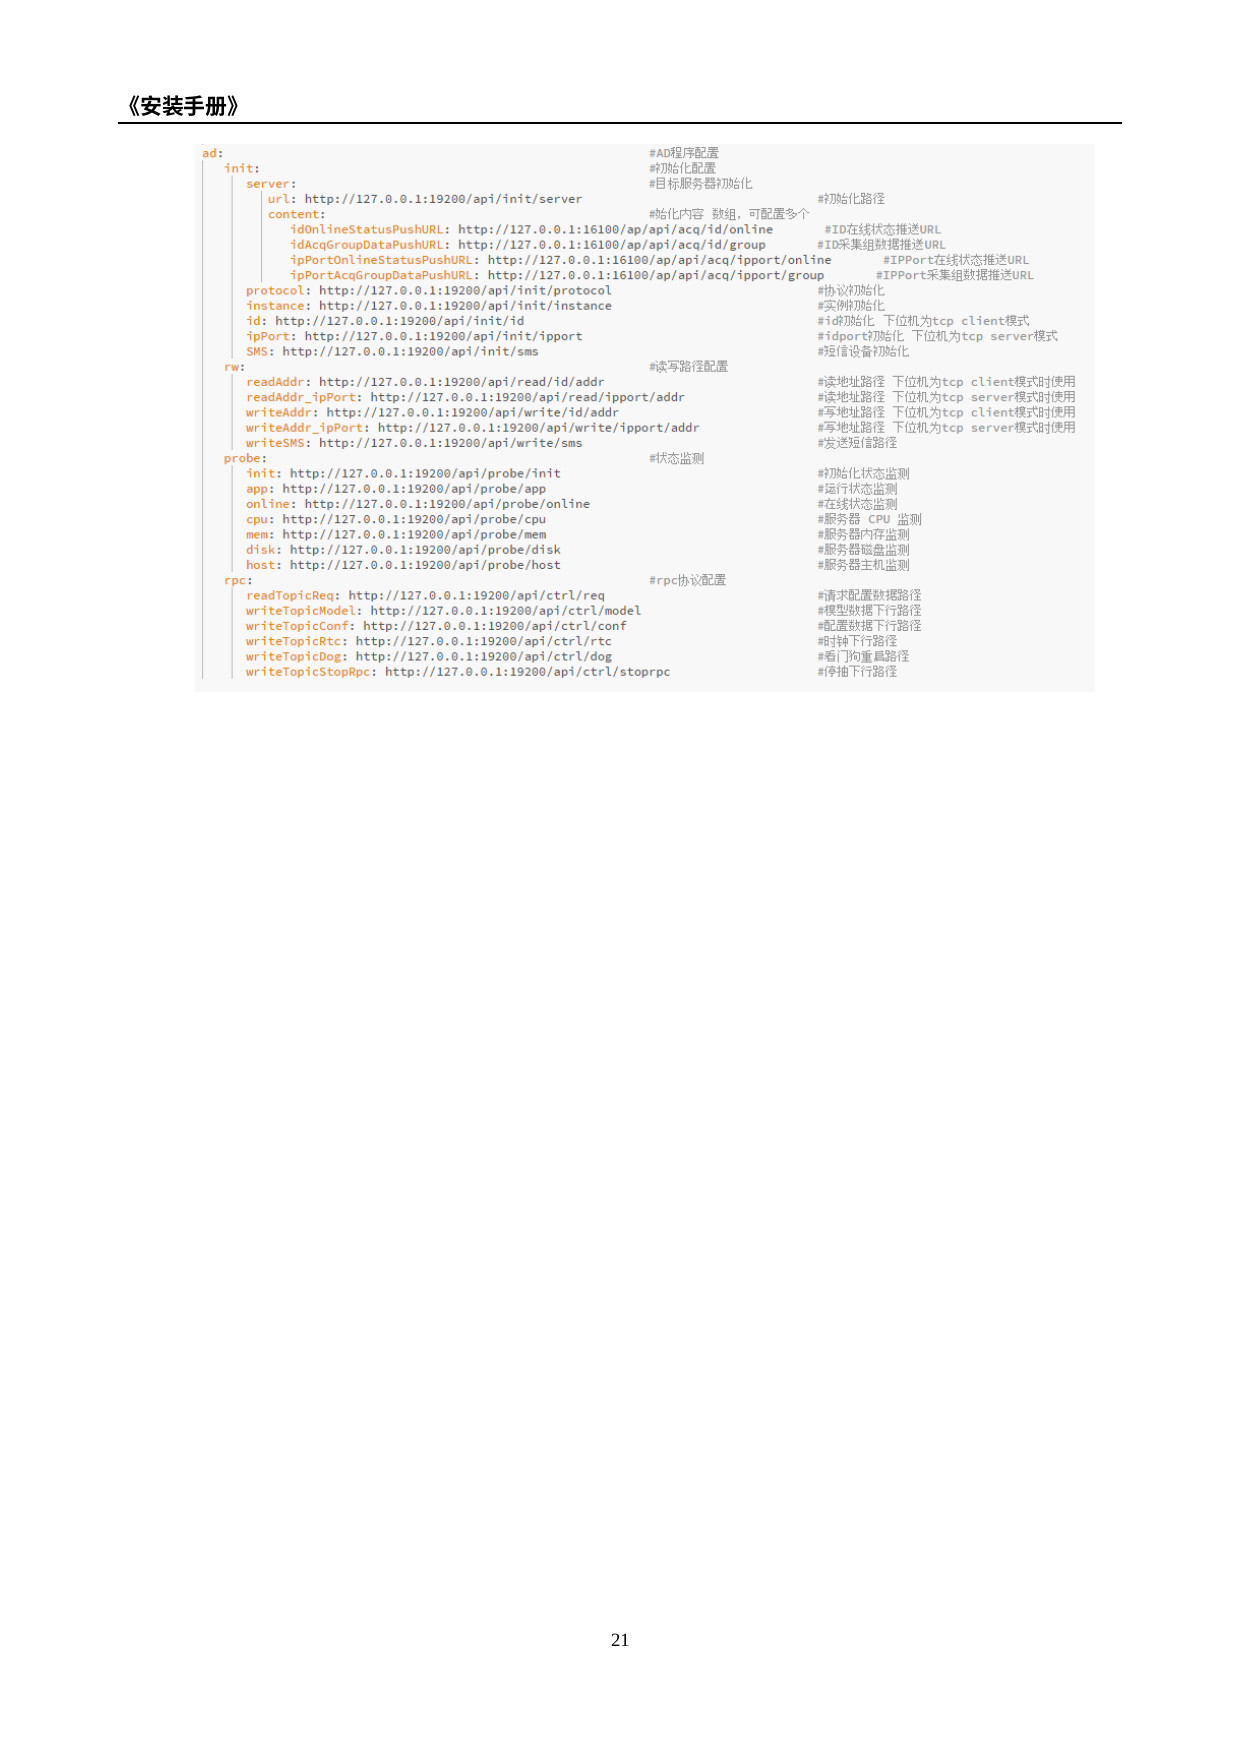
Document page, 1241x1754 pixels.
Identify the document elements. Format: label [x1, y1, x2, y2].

picture [195, 144, 1096, 692]
